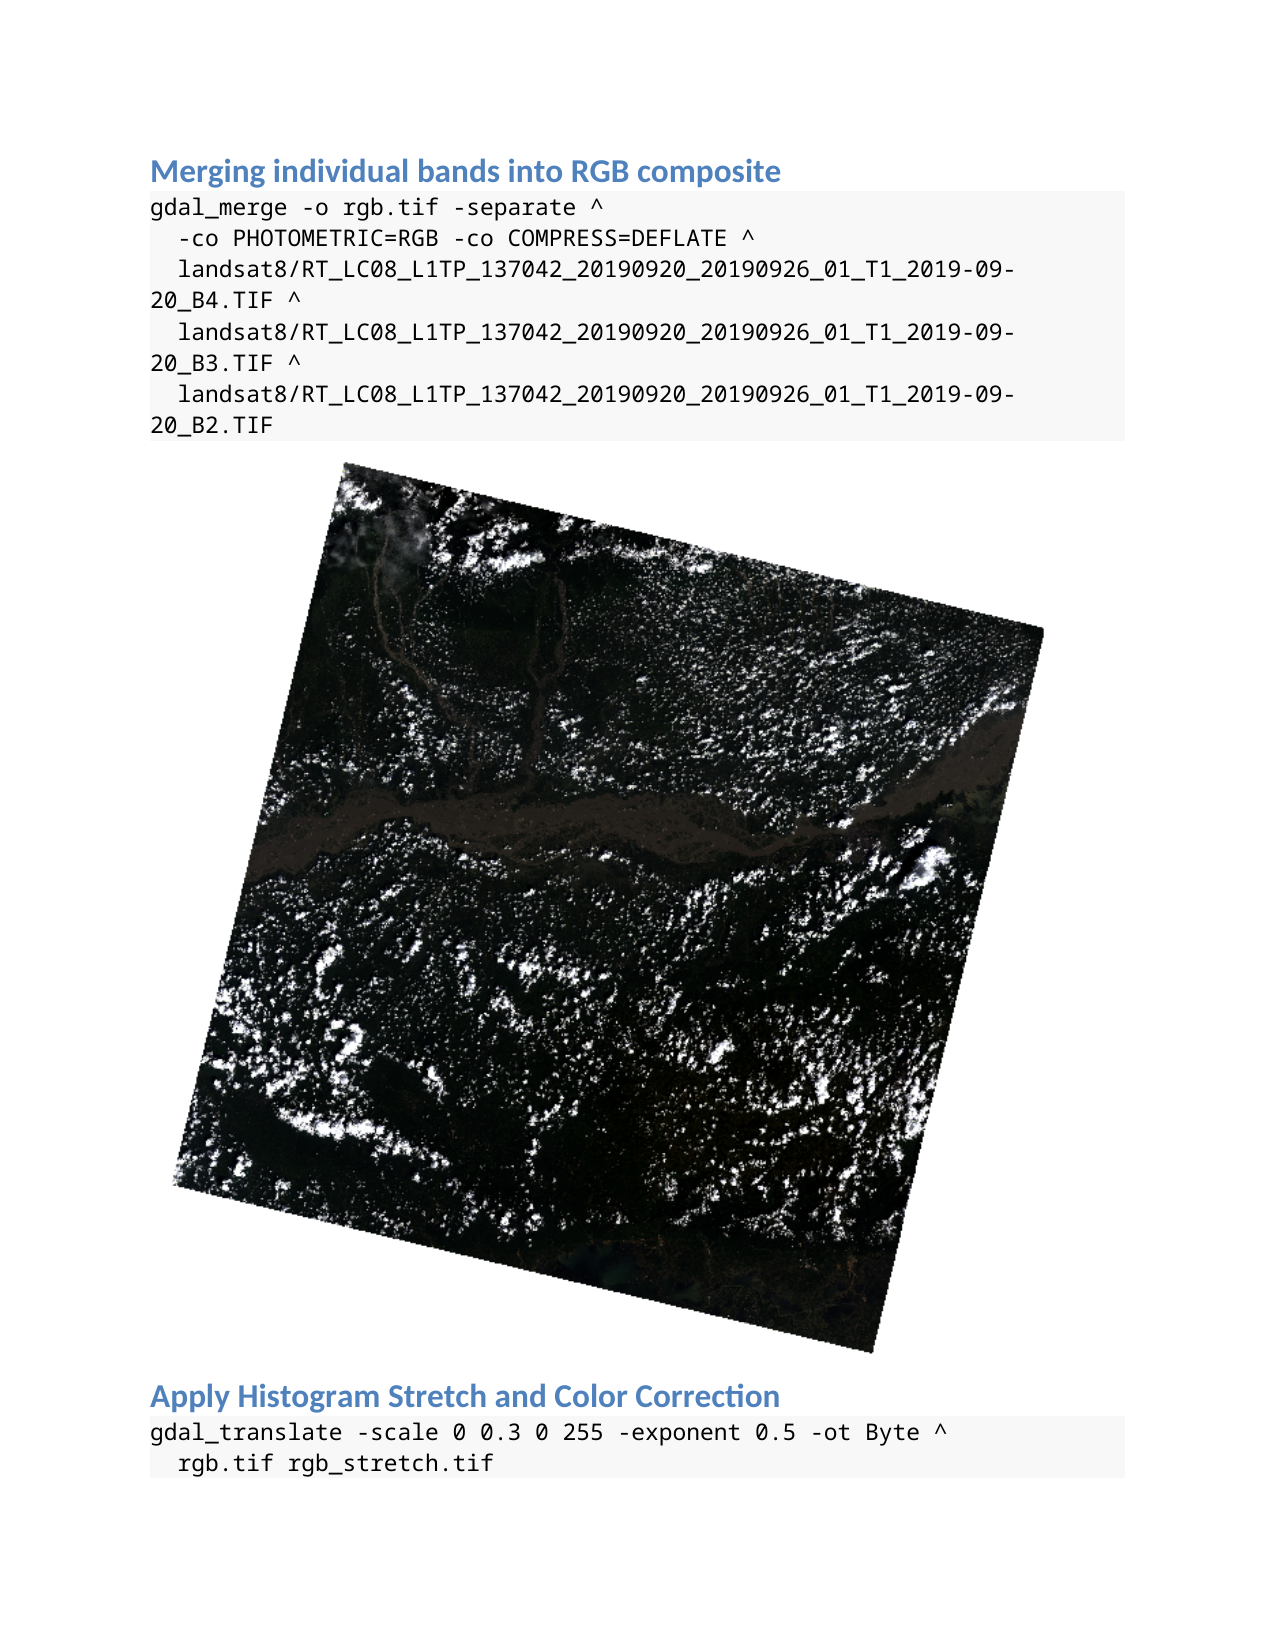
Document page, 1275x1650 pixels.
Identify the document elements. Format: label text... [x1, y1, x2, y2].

subtitle Apply Histogram Stretch and Color Correction [150, 1375, 1125, 1416]
text gdal_merge -o rgb.tif -separate ^ -co PHOTOMETRIC=RGB -co COMPRESS=DEFLATE ^ landsat8/RT_LC08_L1TP_137042_20190920_20190926_01_T1_2019-09-20_B4.TIF ^ landsat8/RT_LC08_L1TP_137042_20190920_20190926_01_T1_2019-09-20_B3.TIF ^ landsat8/RT_LC08_L1TP_137042_20190920_20190926_01_T1_2019-09-20_B2.TIF [150, 191, 1125, 441]
picture [168, 461, 1044, 1355]
subtitle Merging individual bands into RGB composite [150, 150, 1125, 191]
text gdal_translate -scale 0 0.3 0 255 -exponent 0.5 -ot Byte ^ rgb.tif rgb_stretch.tif [494, 1416, 1125, 1478]
